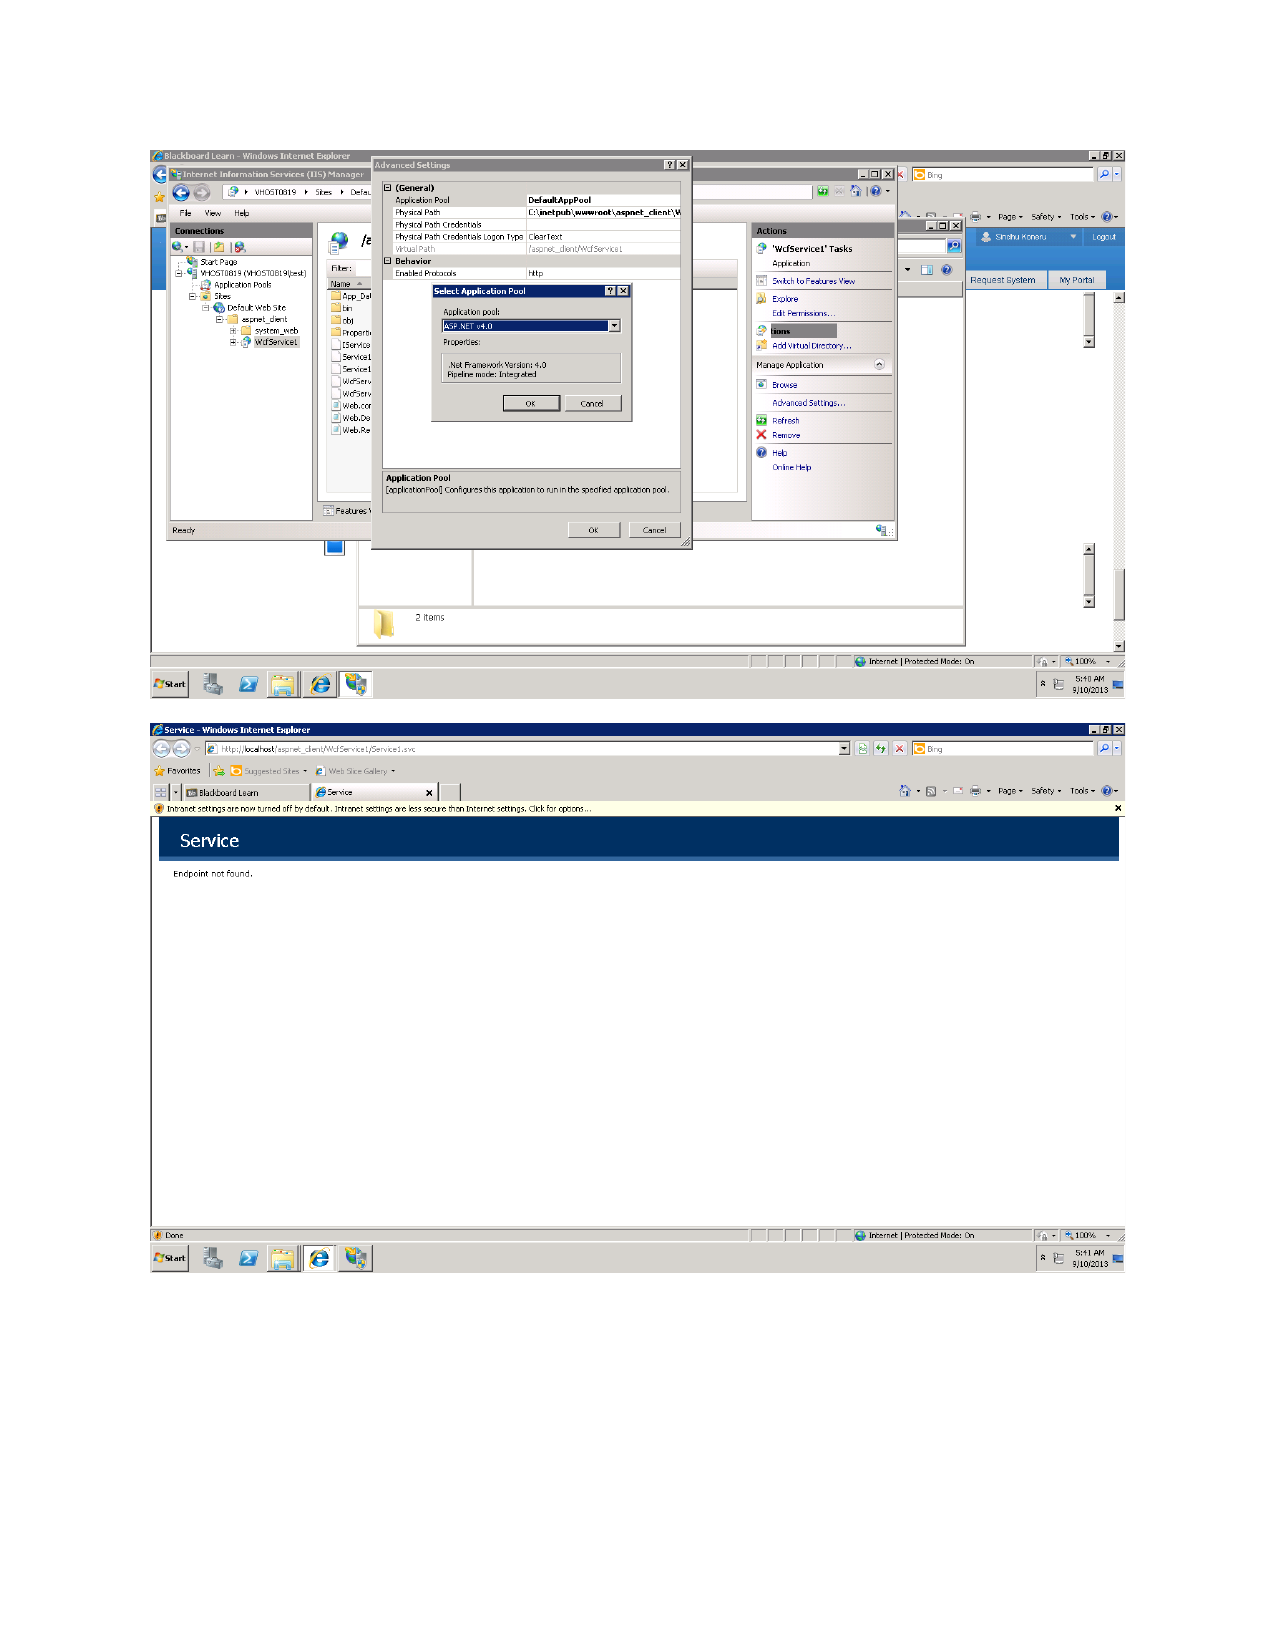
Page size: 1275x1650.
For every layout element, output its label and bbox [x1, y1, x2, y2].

picture [150, 723, 1125, 1273]
picture [150, 150, 1125, 699]
